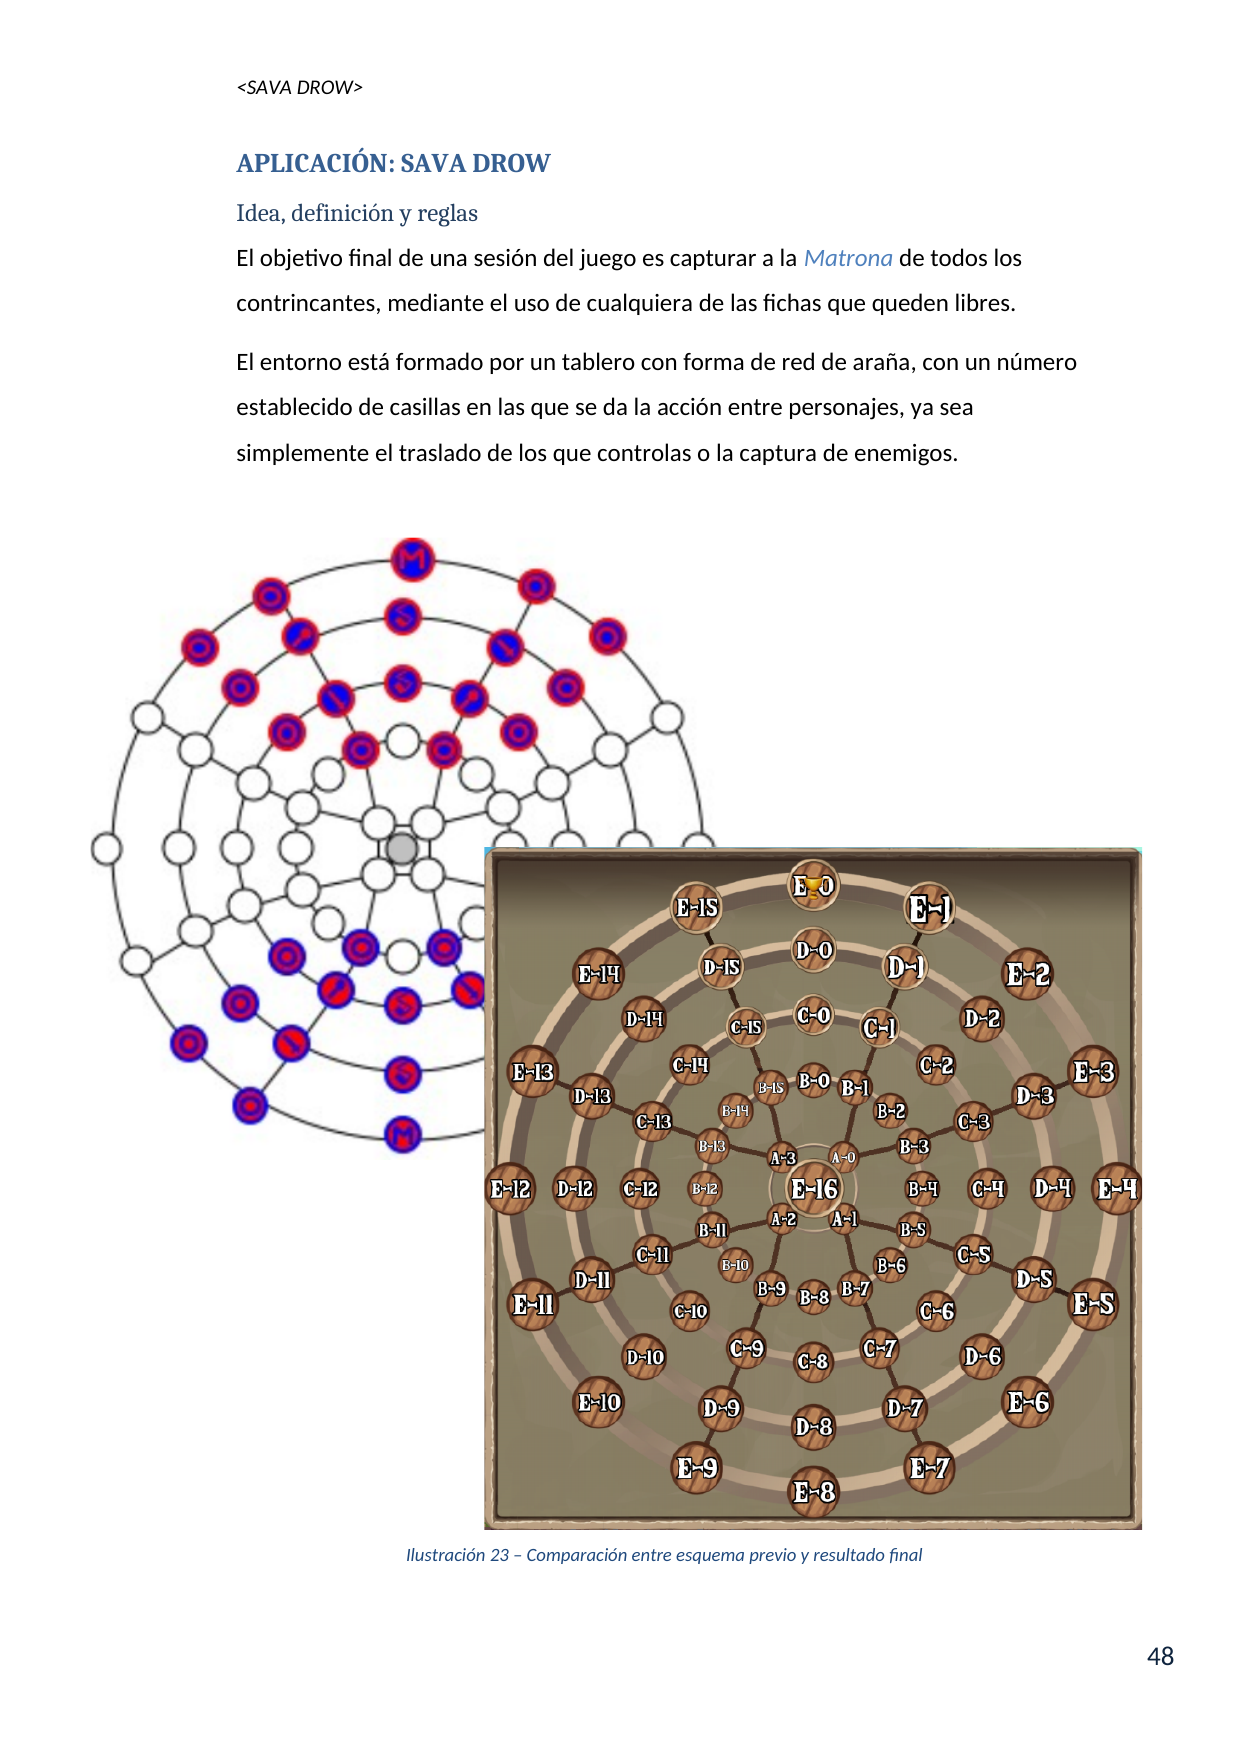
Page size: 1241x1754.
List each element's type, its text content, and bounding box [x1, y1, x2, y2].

subtitle APLICACIÓN: SAVA DROW [236, 148, 1092, 179]
subtitle Idea, definición y reglas [236, 198, 1092, 227]
text El objetivo final de una sesión del juego es capturar a la Matrona de todos los contrincantes, mediante el uso de cualquiera de las fichas que queden libres. [236, 242, 1092, 318]
picture [90, 533, 1143, 1530]
text El entorno está formado por un tablero con forma de red de araña, con un número establecido de casillas en las que se da la acción entre personajes, ya sea simplemente el traslado de los que controlas o la captura de enemigos. [236, 346, 1092, 468]
